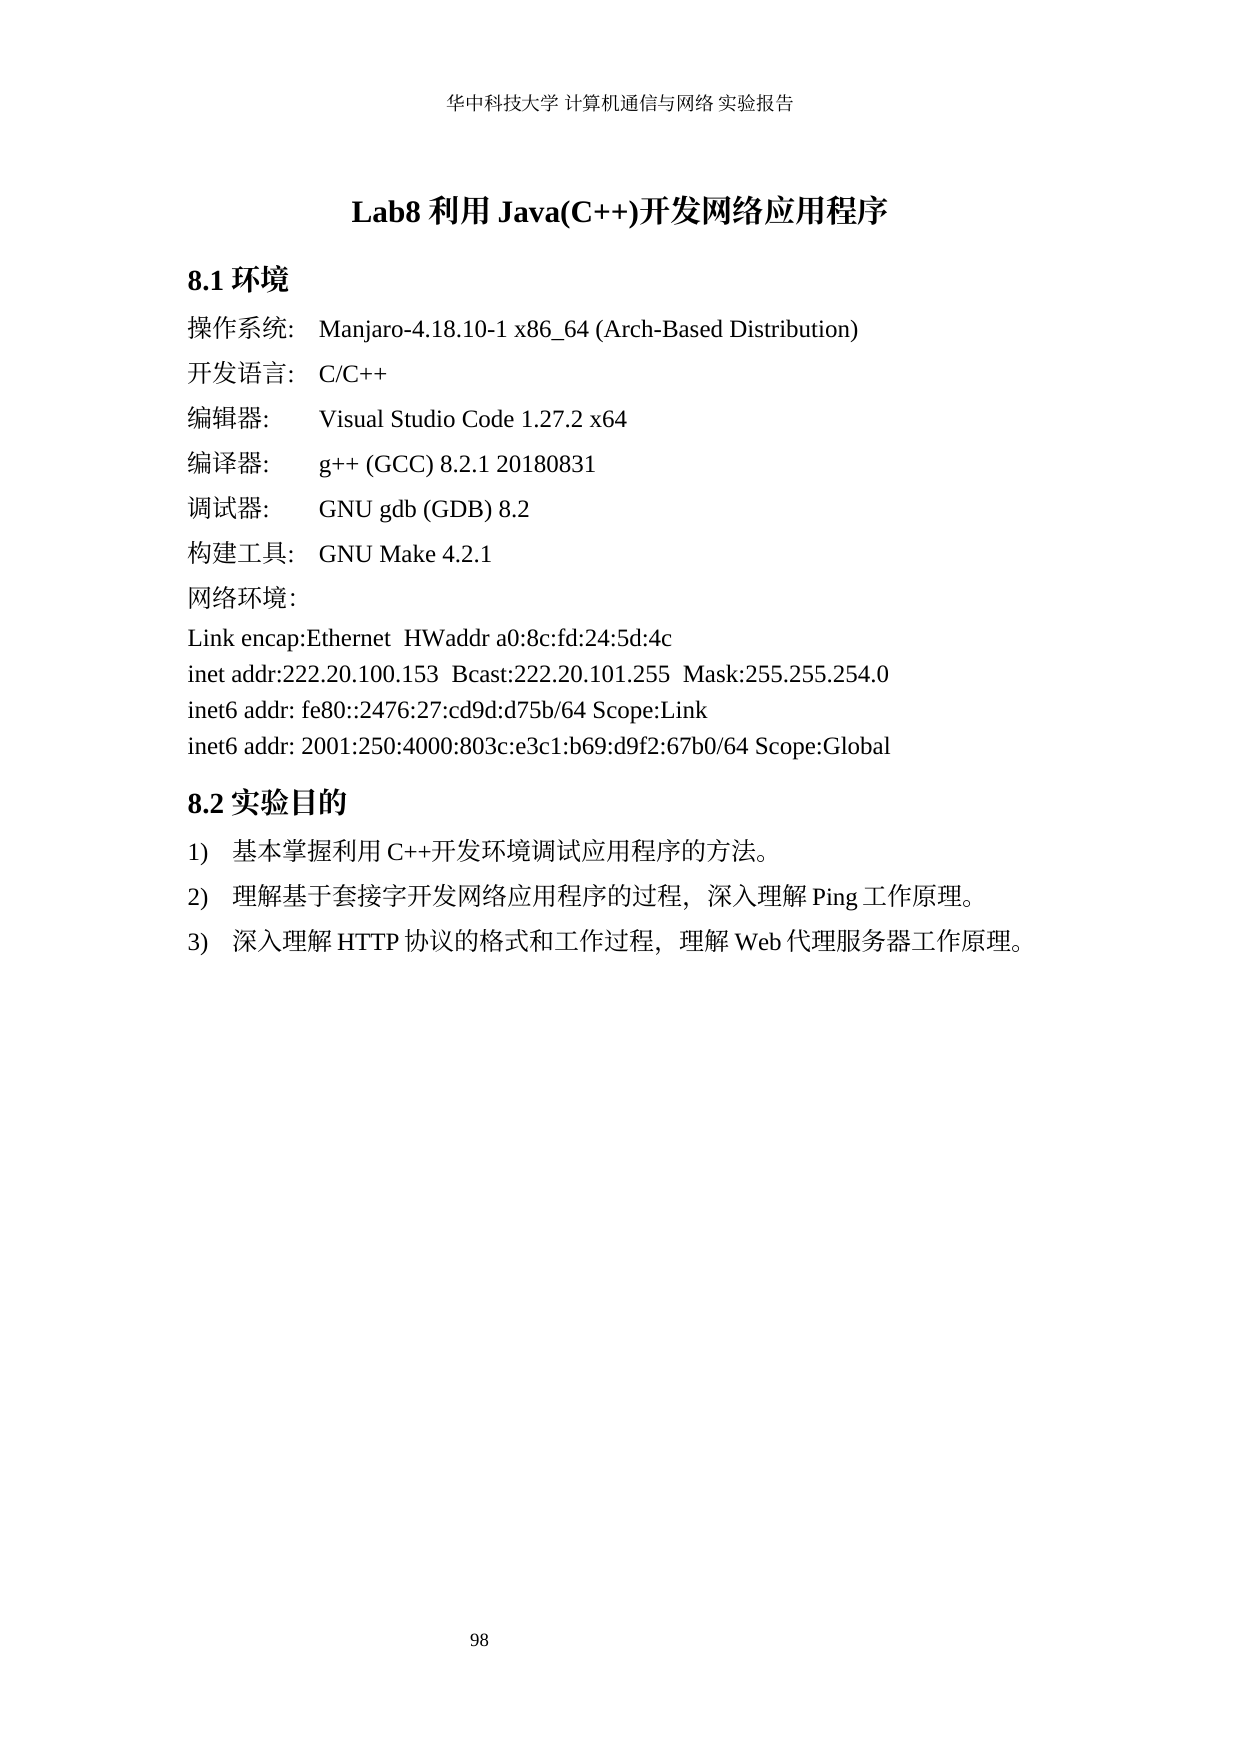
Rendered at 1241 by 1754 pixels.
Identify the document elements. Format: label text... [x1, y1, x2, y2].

text 编译器: g++ (GCC) 8.2.1 20180831 [187, 444, 1053, 480]
text Link encap:Ethernet HWaddr a0:8c:fd:24:5d:4c inet addr:222.20.100.153 Bcast:222.20.101.255 Mask:255.255.254.0 inet6 addr: fe80::2476:27:cd9d:d75b/64 Scope:Link inet6 addr: 2001:250:4000:803c:e3c1:b69:d9f2:67b0/64 Scope:Global [187, 623, 1053, 760]
subtitle 8.1 环境 [187, 257, 1053, 299]
subtitle Lab8 利用Java(C++)开发网络应用程序 [187, 187, 1053, 232]
list 基本掌握利用C++开发环境调试应用程序的方法。 [187, 832, 1053, 868]
text 开发语言: C/C++ [187, 354, 1053, 390]
list 深入理解HTTP协议的格式和工作过程，理解Web代理服务器工作原理。 [187, 922, 1053, 958]
text 网络环境： [187, 578, 1053, 614]
text 编辑器: Visual Studio Code 1.27.2 x64 [187, 399, 1053, 435]
text 调试器: GNU gdb (GDB) 8.2 [187, 489, 1053, 525]
list 理解基于套接字开发网络应用程序的过程，深入理解Ping工作原理。 [187, 877, 1053, 913]
text 构建工具: GNU Make 4.2.1 [187, 534, 1053, 569]
text 操作系统: Manjaro-4.18.10-1 x86_64 (Arch-Based Distribution) [187, 309, 1053, 345]
subtitle 8.2 实验目的 [187, 780, 1053, 822]
